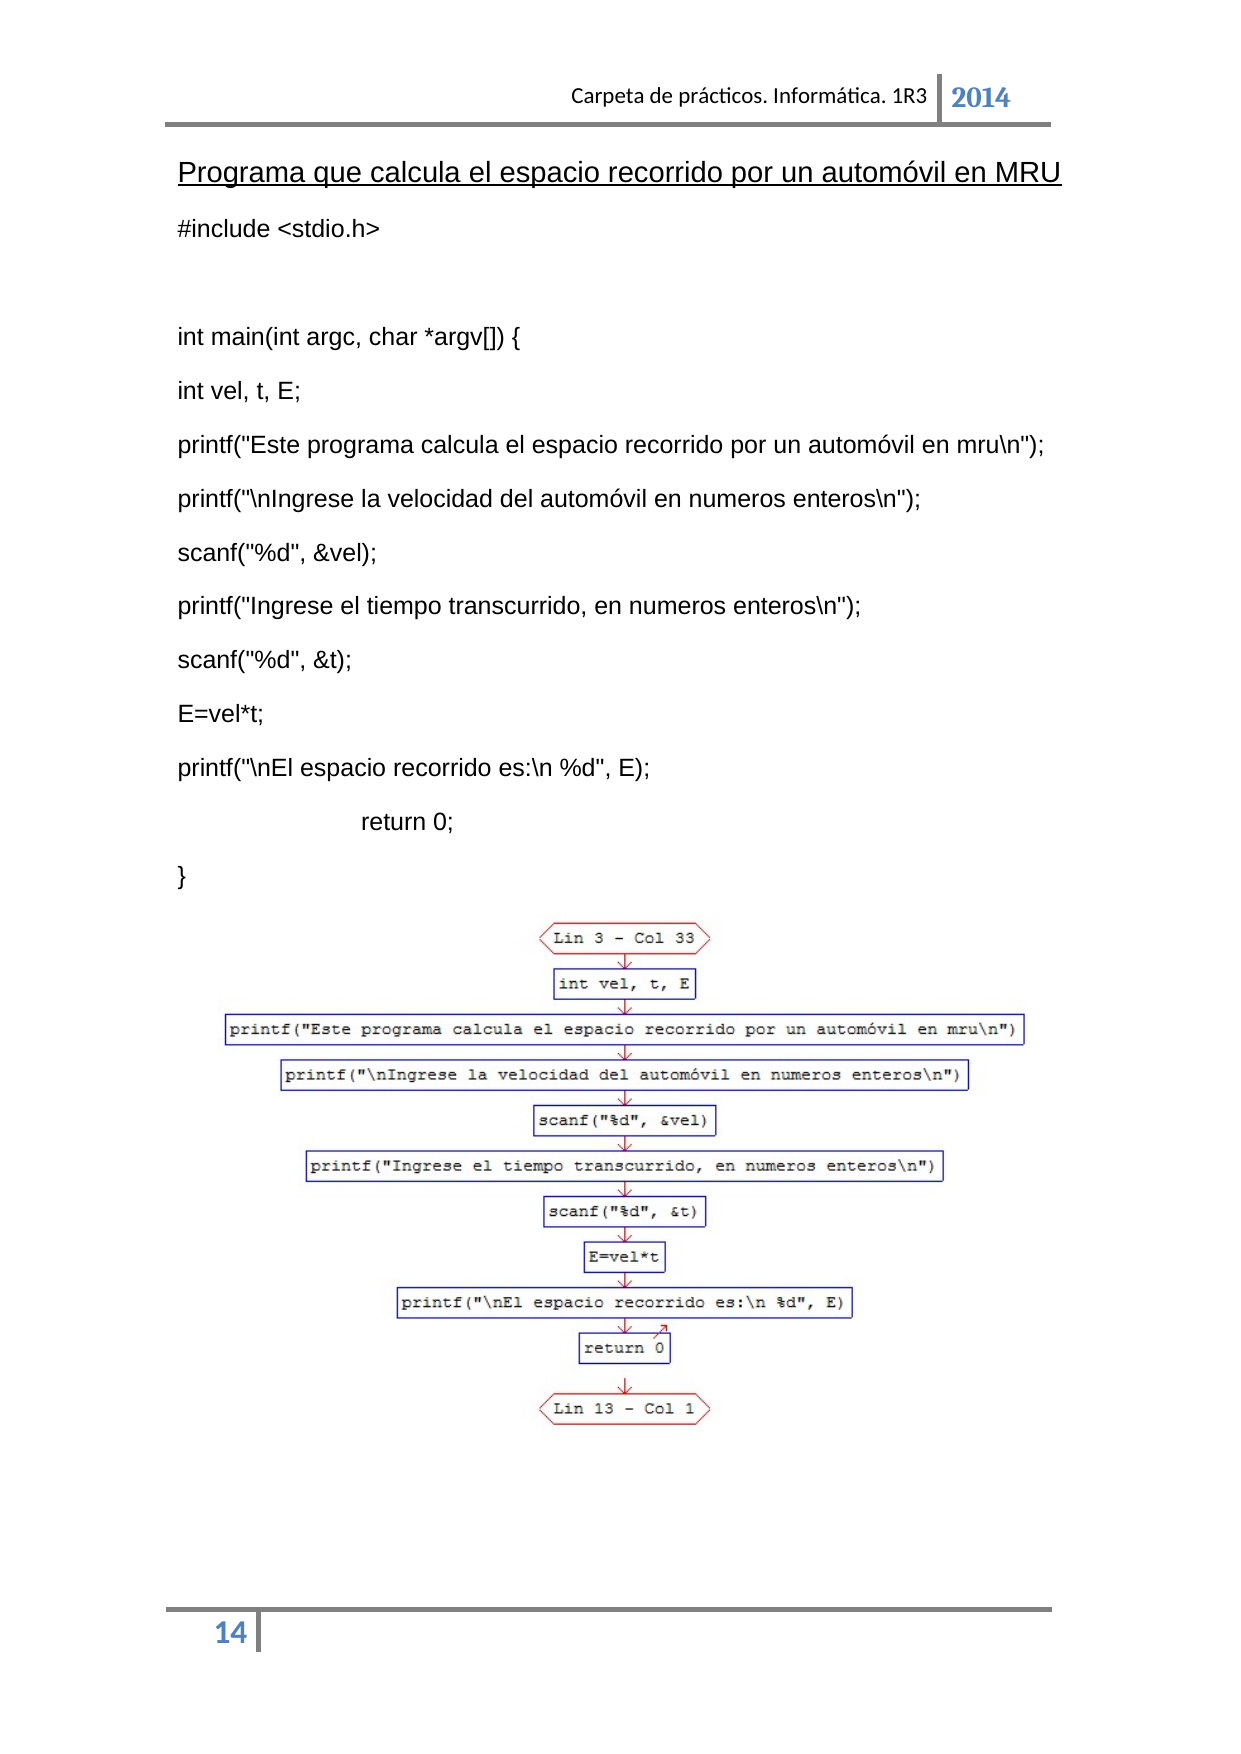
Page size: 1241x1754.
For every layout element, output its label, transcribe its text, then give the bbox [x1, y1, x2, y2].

text scanf("%d", &t); [177, 645, 1063, 674]
text printf("Ingrese el tiempo transcurrido, en numeros enteros\n"); [177, 591, 1063, 620]
text return 0; [177, 807, 1063, 836]
text scanf("%d", &vel); [177, 537, 1063, 566]
text printf("\nIngrese la velocidad del automóvil en numeros enteros\n"); [177, 484, 1063, 512]
text int main(int argc, char *argv[]) { [177, 322, 1063, 351]
text int vel, t, E; [177, 376, 1063, 405]
picture [177, 914, 1063, 1449]
text printf("\nEl espacio recorrido es:\n %d", E); [177, 753, 1063, 782]
text } [177, 861, 1063, 889]
text Programa que calcula el espacio recorrido por un automóvil en MRU [177, 155, 1063, 188]
text E=vel*t; [177, 699, 1063, 728]
text #include <stdio.h> [177, 214, 1063, 243]
text printf("Este programa calcula el espacio recorrido por un automóvil en mru\n"); [177, 430, 1063, 458]
